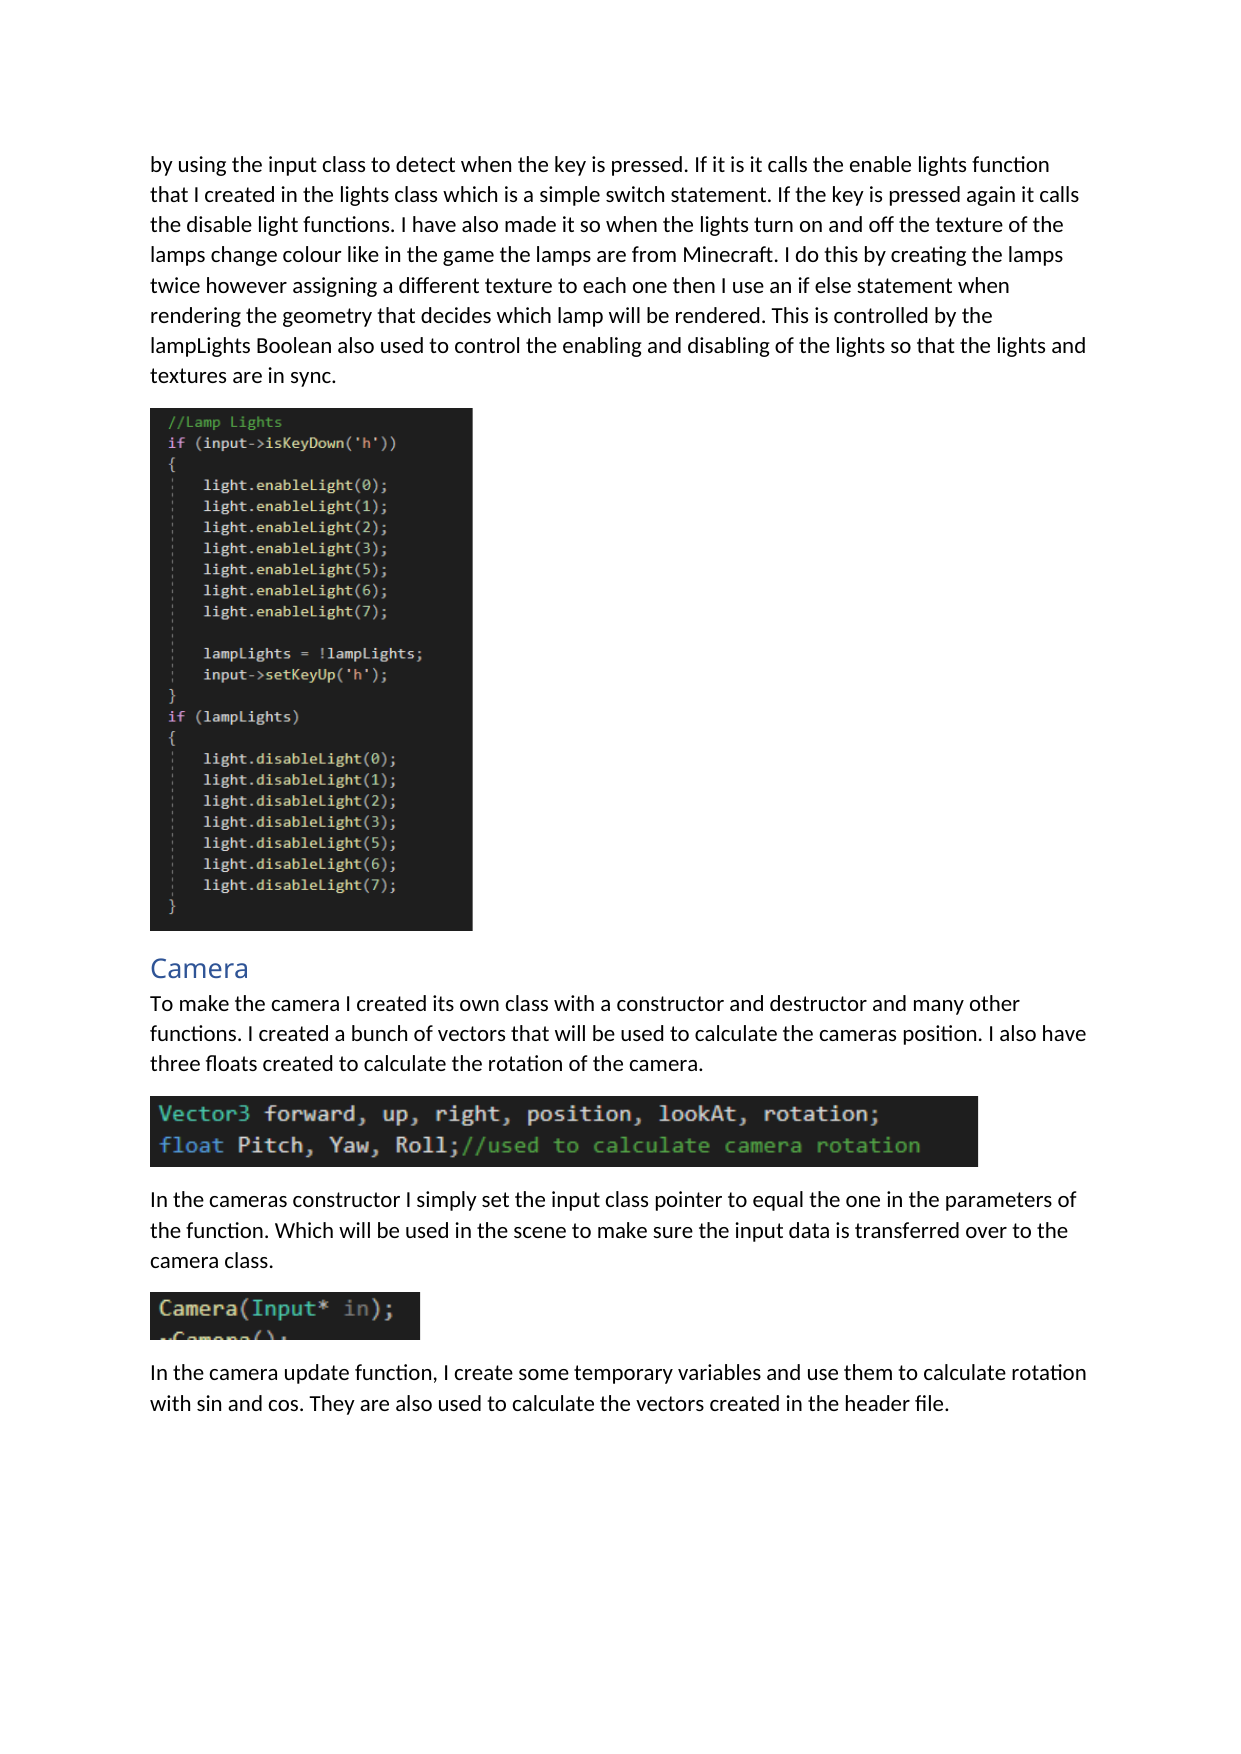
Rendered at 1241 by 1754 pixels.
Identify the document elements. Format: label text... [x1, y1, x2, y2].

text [150, 150, 1090, 389]
subtitle Camera [150, 949, 1090, 986]
picture [150, 1292, 421, 1340]
picture [150, 1096, 979, 1167]
text In the cameras constructor I simply set the input class pointer to equal the one in the parameters of the function. Which will be used in the scene to make sure the input data is transferred over to the camera class. [150, 1186, 1090, 1274]
text In the camera update function, I create some temporary variables and use them to calculate rotation with sin and cos. They are also used to calculate the vectors created in the header file. [150, 1358, 1090, 1417]
text To make the camera I created its own class with a constructor and destructor and many other functions. I created a bunch of vectors that will be used to calculate the cameras position. I also have three floats created to calculate the rotation of the camera. [150, 989, 1090, 1077]
picture [150, 408, 473, 931]
